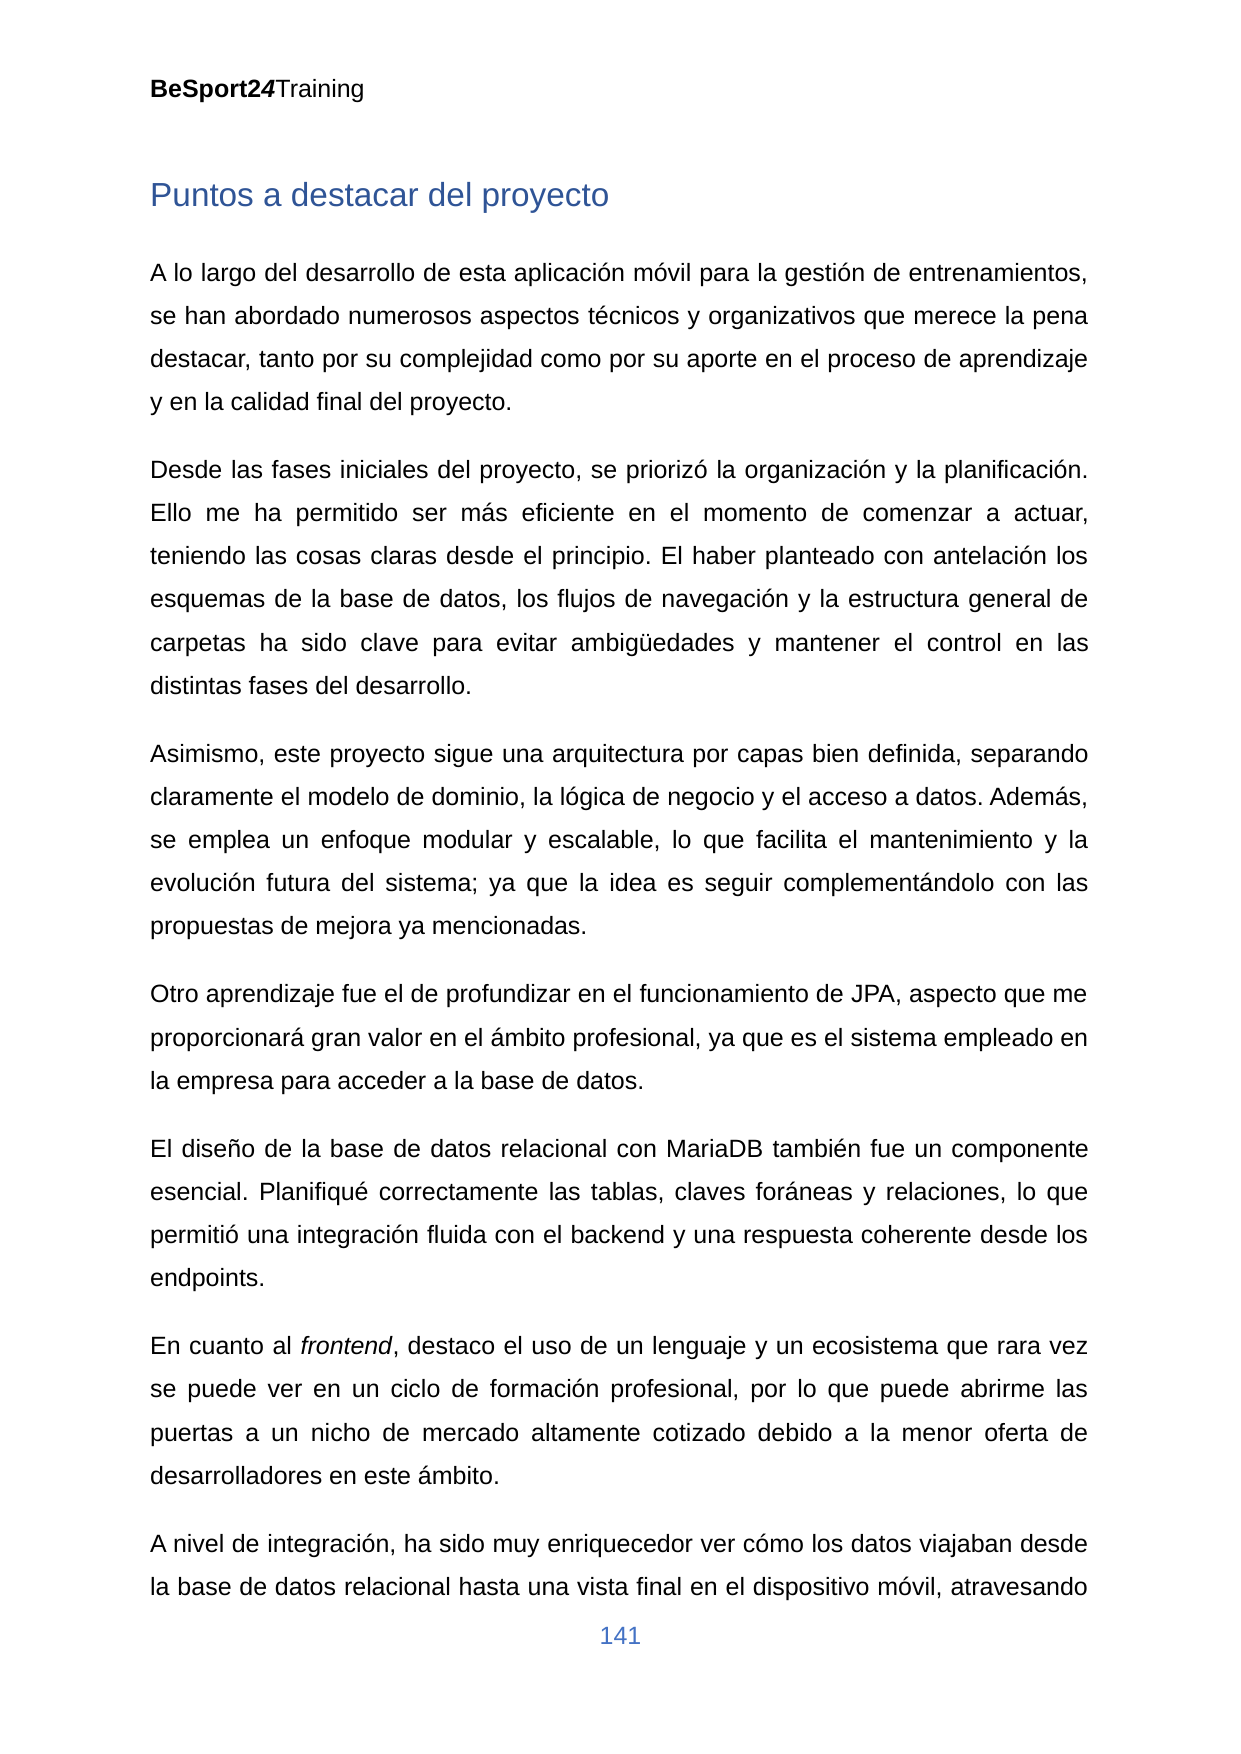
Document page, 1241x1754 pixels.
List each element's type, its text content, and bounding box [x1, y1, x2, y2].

text Otro aprendizaje fue el de profundizar en el funcionamiento de JPA, aspecto que me proporcionará gran valor en el ámbito profesional, ya que es el sistema empleado en la empresa para acceder a la base de datos. [150, 979, 1090, 1094]
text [150, 1529, 1090, 1601]
text El diseño de la base de datos relacional con MariaDB también fue un componente esencial. Planifiqué correctamente las tablas, claves foráneas y relaciones, lo que permitió una integración fluida con el backend y una respuesta coherente desde los endpoints. [150, 1134, 1090, 1292]
subtitle Puntos a destacar del proyecto [150, 175, 1090, 213]
text Asimismo, este proyecto sigue una arquitectura por capas bien definida, separando claramente el modelo de dominio, la lógica de negocio y el acceso a datos. Además, se emplea un enfoque modular y escalable, lo que facilita el mantenimiento y la evolución futura del sistema; ya que la idea es seguir complementándolo con las propuestas de mejora ya mencionadas. [150, 739, 1090, 940]
text A lo largo del desarrollo de esta aplicación móvil para la gestión de entrenamientos, se han abordado numerosos aspectos técnicos y organizativos que merece la pena destacar, tanto por su complejidad como por su aporte en el proceso de aprendizaje y en la calidad final del proyecto. [150, 258, 1090, 416]
text Desde las fases iniciales del proyecto, se priorizó la organización y la planificación. Ello me ha permitido ser más eficiente en el momento de comenzar a actuar, teniendo las cosas claras desde el principio. El haber planteado con antelación los esquemas de la base de datos, los flujos de navegación y la estructura general de carpetas ha sido clave para evitar ambigüedades y mantener el control en las distintas fases del desarrollo. [150, 455, 1090, 699]
text En cuanto al frontend, destaco el uso de un lenguaje y un ecosistema que rara vez se puede ver en un ciclo de formación profesional, por lo que puede abrirme las puertas a un nicho de mercado altamente cotizado debido a la menor oferta de desarrolladores en este ámbito. [150, 1331, 1090, 1489]
